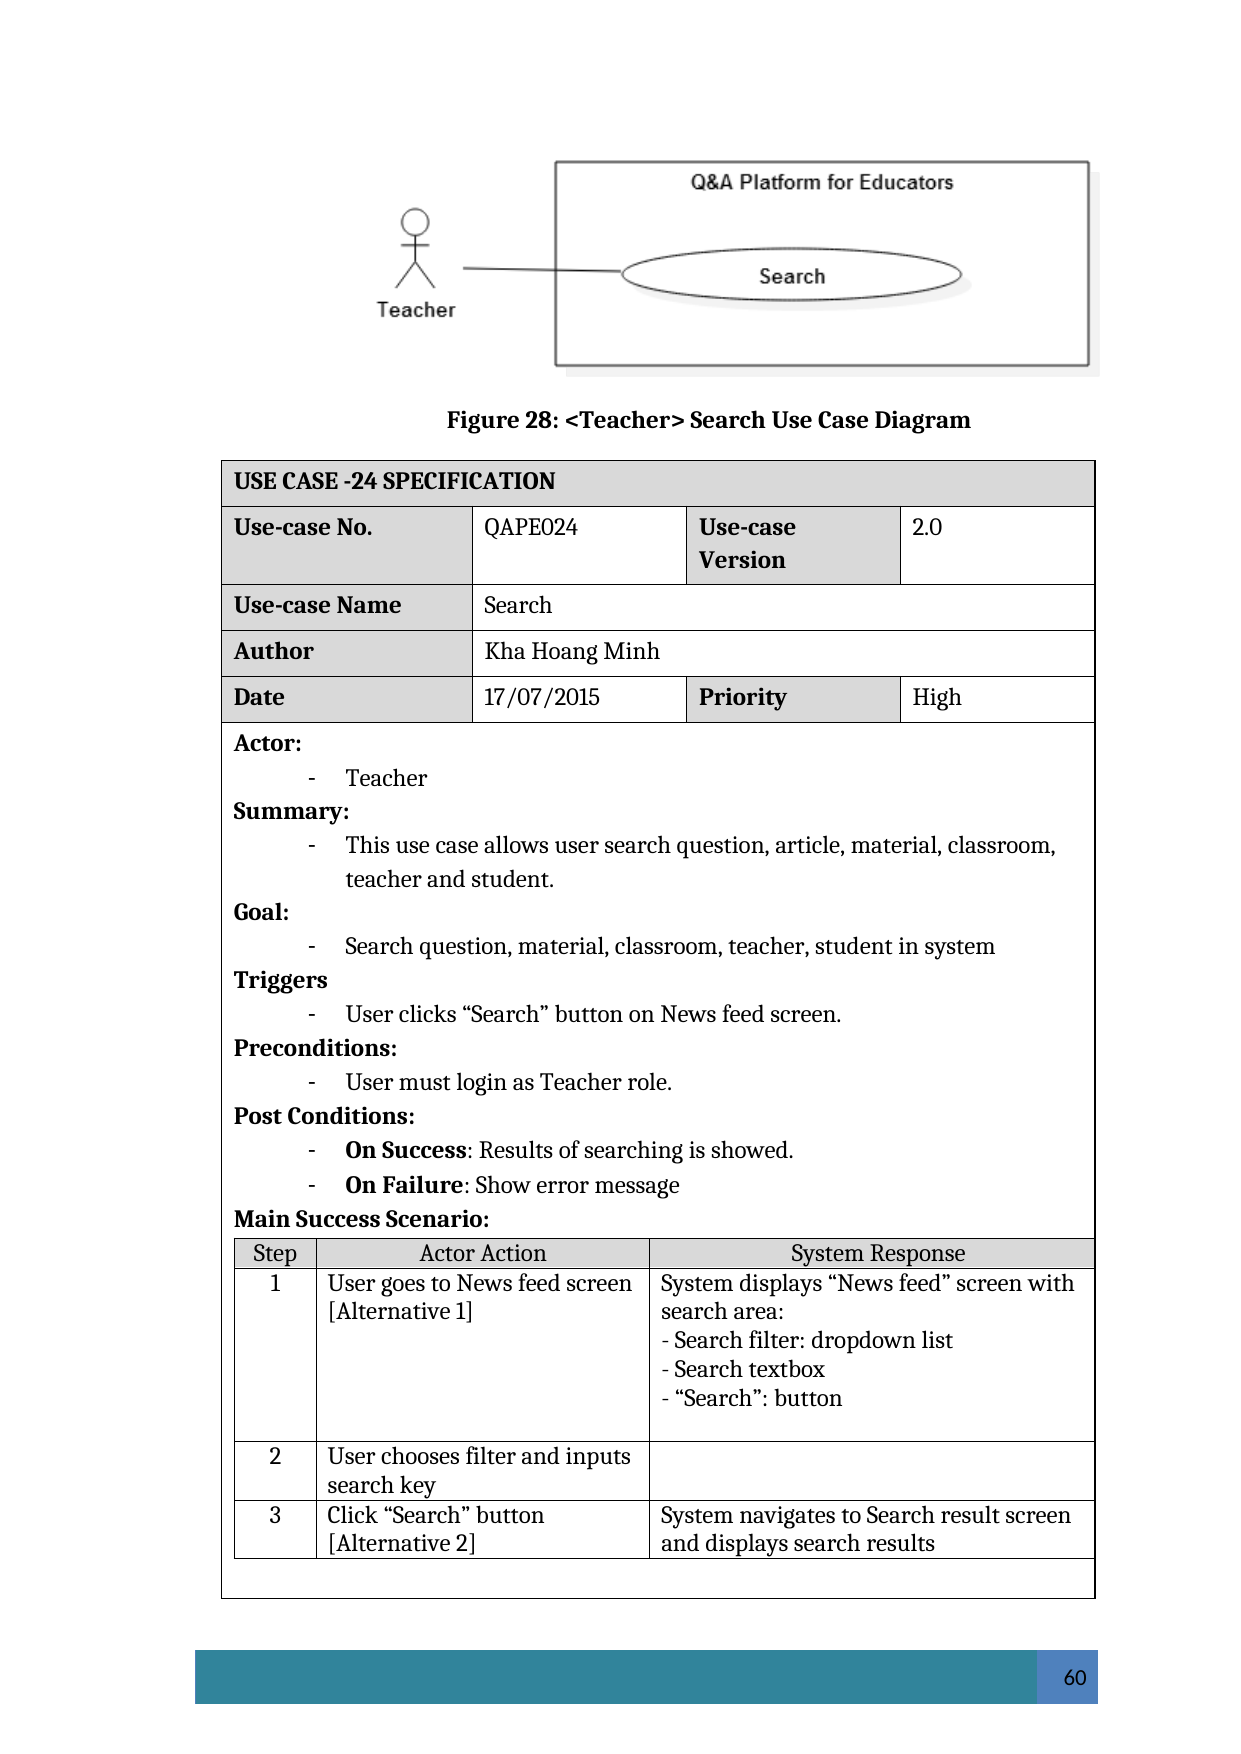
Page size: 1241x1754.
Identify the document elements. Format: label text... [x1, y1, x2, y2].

table_cell Author [222, 631, 472, 676]
text Figure 28: <Teacher> Search Use Case Diagram [372, 406, 1122, 435]
table_cell QAPE024 [473, 507, 686, 584]
table_cell 17/07/2015 [473, 677, 686, 722]
table_cell Search [473, 585, 1094, 630]
table_cell Use-case No. [222, 507, 472, 584]
table_cell Date [222, 677, 472, 722]
table_cell 2.0 [901, 507, 1094, 584]
picture [354, 147, 1103, 381]
table_cell Priority [687, 677, 900, 722]
table_header USE CASE -24 SPECIFICATION [222, 461, 1094, 506]
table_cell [222, 723, 1094, 1598]
table_cell Kha Hoang Minh [473, 631, 1094, 676]
table_cell Use-case Name [222, 585, 472, 630]
table_cell Use-case Version [687, 507, 900, 584]
table_cell High [901, 677, 1094, 722]
